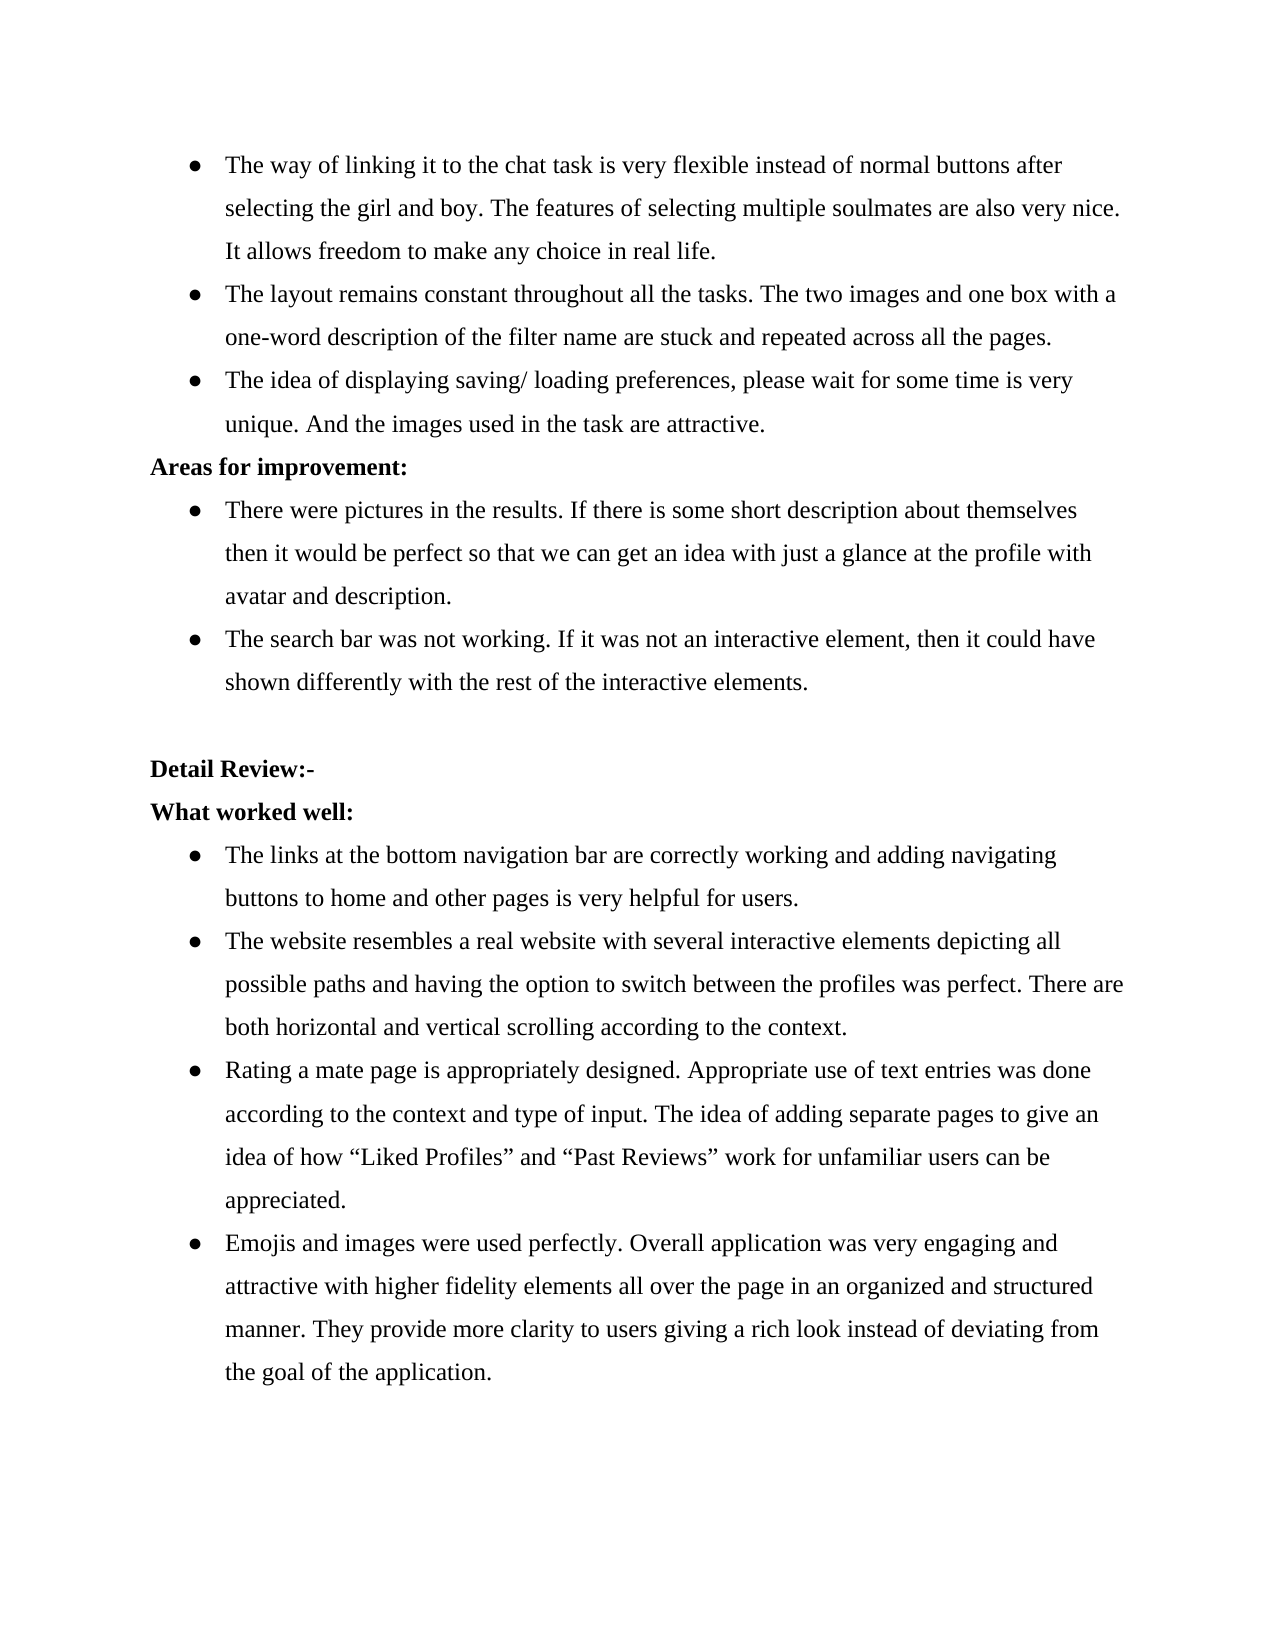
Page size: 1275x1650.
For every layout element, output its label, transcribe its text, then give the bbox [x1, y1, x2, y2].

list The layout remains constant throughout all the tasks. The two images and one box with a one-word description of the filter name are stuck and repeated across all the pages. [187, 279, 1125, 351]
text Detail Review:- [150, 754, 1125, 782]
text Areas for improvement: [150, 452, 1125, 481]
text What worked well: [150, 797, 1125, 826]
list The way of linking it to the chat task is very flexible instead of normal buttons after selecting the girl and boy. The features of selecting multiple soulmates are also very nice. It allows freedom to make any choice in real life. [187, 150, 1125, 265]
list There were pictures in the results. If there is some short description about themselves then it would be perfect so that we can get an idea with just a glance at the profile with avatar and description. [187, 495, 1125, 610]
list Emojis and images were used perfectly. Overall application was very engaging and attractive with higher fidelity elements all over the page in an organized and structured manner. They provide more clarity to users giving a rich look instead of deviating from the goal of the application. [187, 1228, 1125, 1386]
list The idea of displaying saving/ loading preferences, please wait for some time is very unique. And the images used in the task are attractive. [187, 366, 1125, 437]
list The links at the bottom navigation bar are correctly working and adding navigating buttons to home and other pages is very helpful for users. [187, 840, 1125, 912]
list Rating a mate page is appropriately designed. Appropriate use of text entries was done according to the context and type of input. The idea of adding separate pages to give an idea of how “Liked Profiles” and “Past Reviews” work for unfamiliar users can be appreciated. [187, 1056, 1125, 1214]
list The search bar was not working. If it was not an interactive element, then it could have shown differently with the rest of the interactive elements. [187, 624, 1125, 696]
list The website resembles a real website with several interactive elements depicting all possible paths and having the option to switch between the profiles was perfect. There are both horizontal and vertical scrolling according to the context. [187, 926, 1125, 1041]
